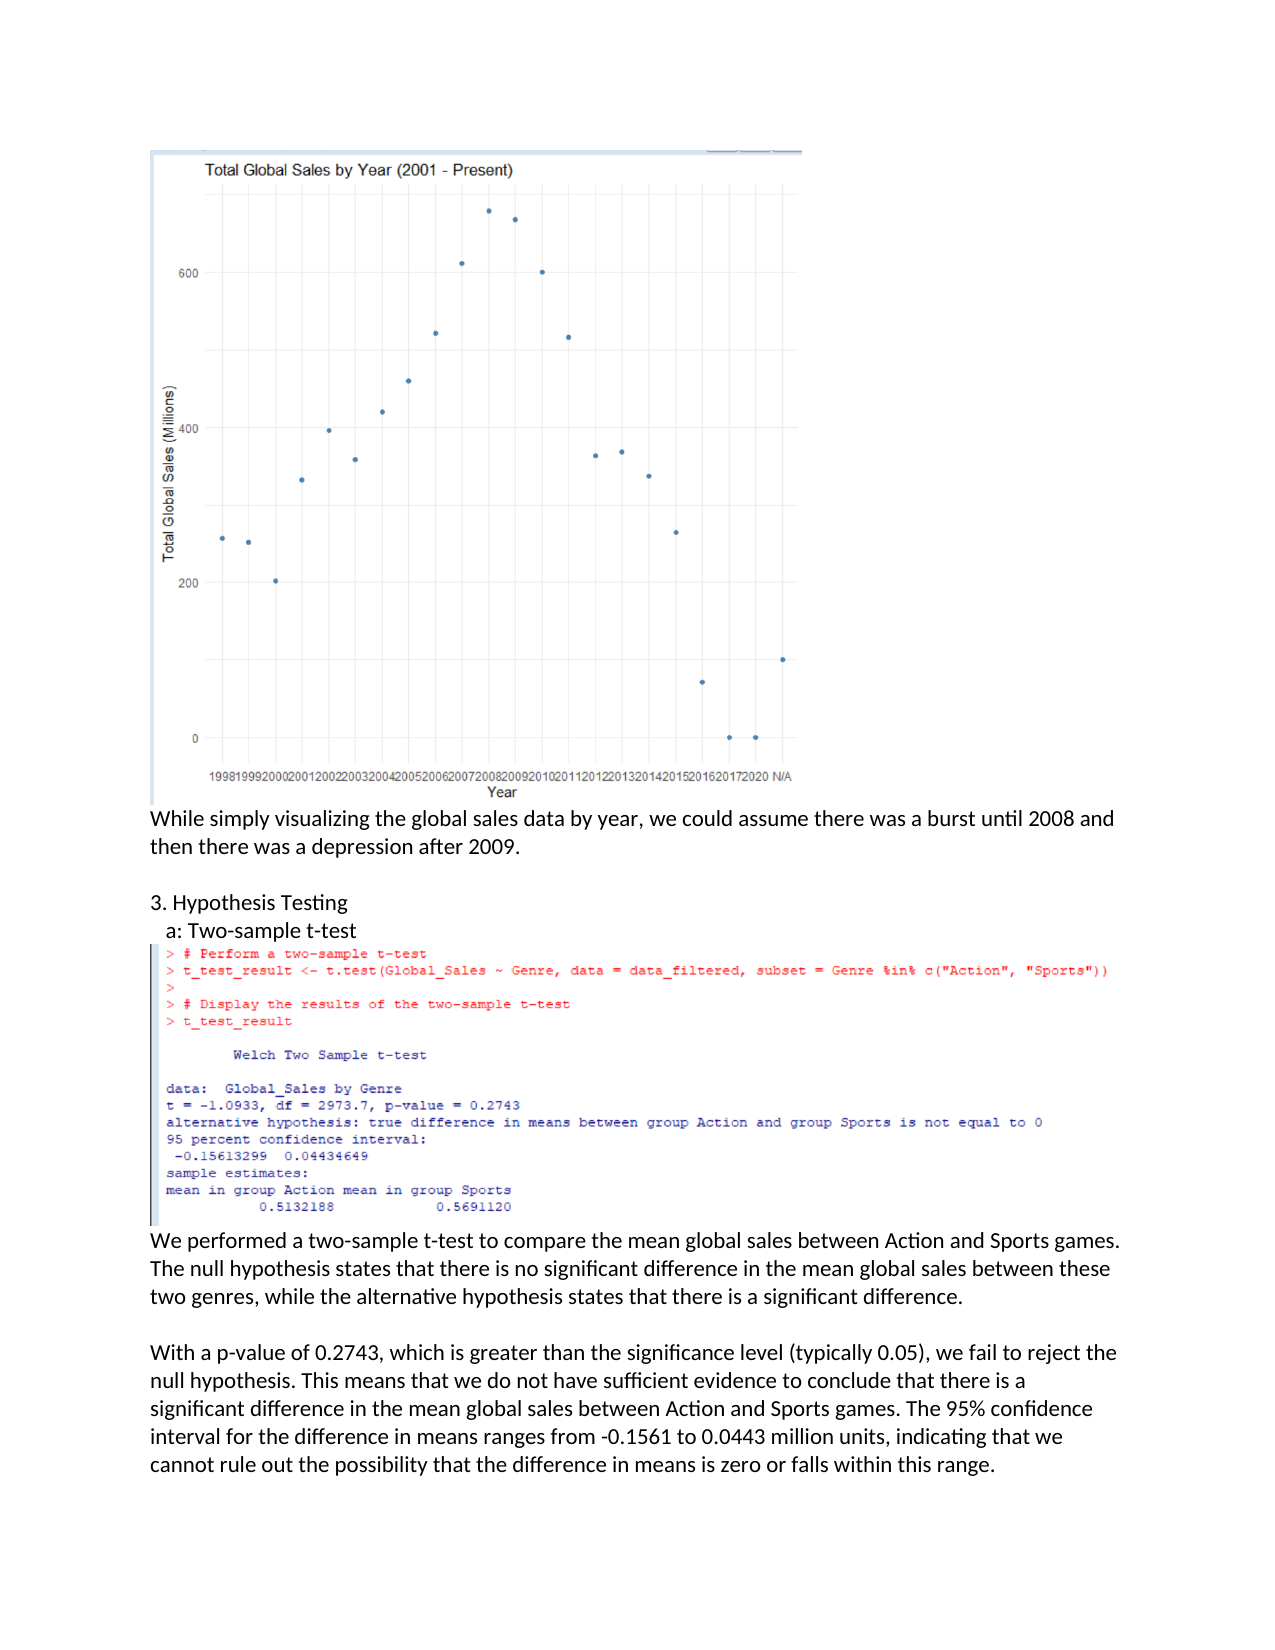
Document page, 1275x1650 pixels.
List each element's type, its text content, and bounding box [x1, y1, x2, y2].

text a: Two-sample t-test [150, 916, 1125, 944]
picture [150, 944, 1125, 1226]
text While simply visualizing the global sales data by year, we could assume there was a burst until 2008 and then there was a depression after 2009. [150, 804, 1125, 860]
text With a p-value of 0.2743, which is greater than the significance level (typically 0.05), we fail to reject the null hypothesis. This means that we do not have sufficient evidence to conclude that there is a significant difference in the mean global sales between Action and Sports games. The 95% confidence interval for the difference in means ranges from -0.1561 to 0.0443 million units, indicating that we cannot rule out the possibility that the difference in means is zero or falls within this range. [150, 1338, 1125, 1478]
text We performed a two-sample t-test to compare the mean global sales between Action and Sports games. The null hypothesis states that there is no significant difference in the mean global sales between these two genres, while the alternative hypothesis states that there is a significant difference. [150, 1226, 1125, 1310]
text 3. Hypothesis Testing [150, 888, 1125, 916]
picture [150, 150, 802, 805]
